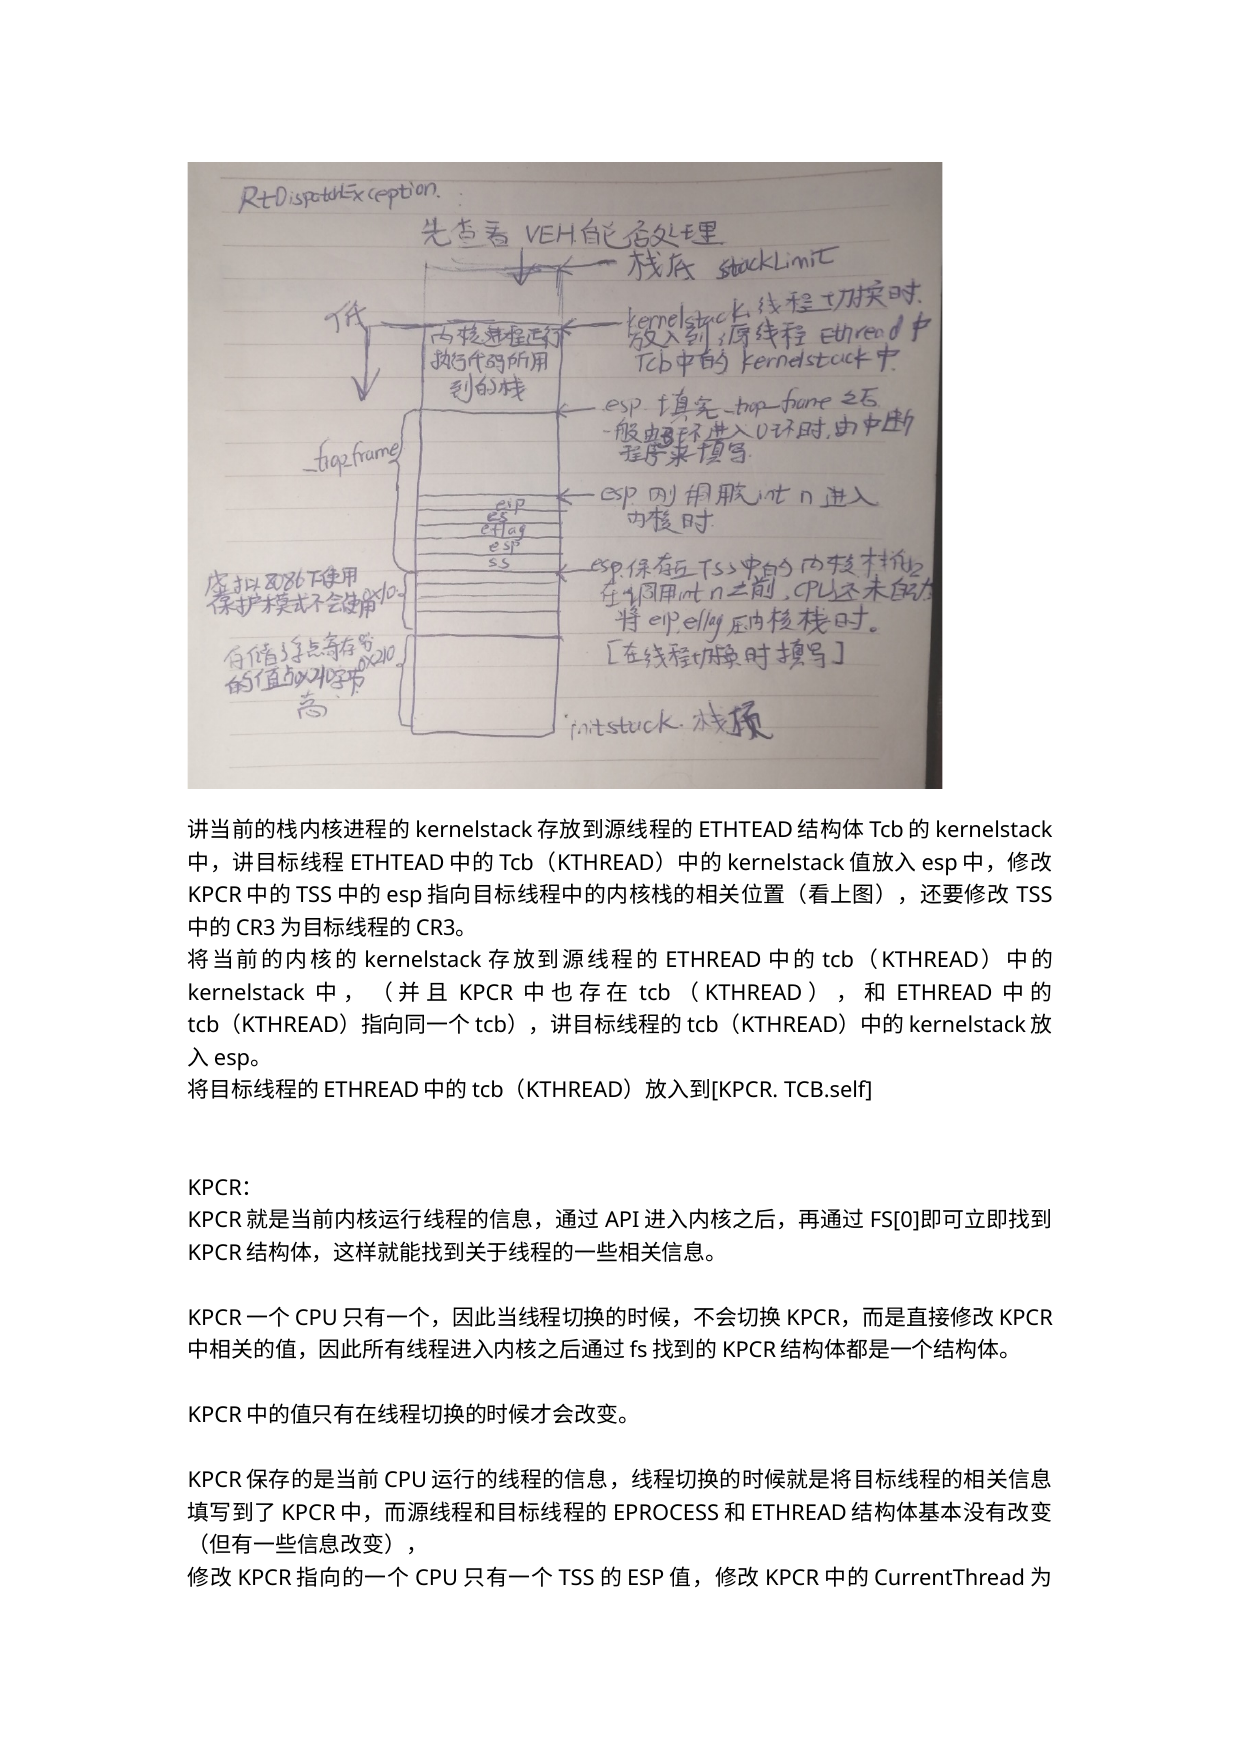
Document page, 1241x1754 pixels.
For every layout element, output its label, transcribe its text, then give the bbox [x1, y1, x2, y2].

text 讲当前的栈内核进程的kernelstack存放到源线程的ETHTEAD结构体Tcb的kernelstack中，讲目标线程ETHTEAD中的Tcb（KTHREAD）中的kernelstack值放入esp中，修改KPCR中的TSS中的esp指向目标线程中的内核栈的相关位置（看上图），还要修改TSS中的CR3为目标线程的CR3。 将当前的内核的kernelstack存放到源线程的ETHREAD中的tcb（KTHREAD）中的kernelstack中，（并且KPCR中也存在tcb（KTHREAD），和ETHREAD中的tcb（KTHREAD）指向同一个tcb），讲目标线程的tcb（KTHREAD）中的kernelstack放入esp。 将目标线程的ETHREAD中的tcb（KTHREAD）放入到[KPCR. TCB.self] [187, 812, 1053, 1104]
picture [187, 162, 943, 789]
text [187, 1299, 1053, 1592]
text KPCR就是当前内核运行线程的信息，通过API进入内核之后，再通过FS[0]即可立即找到KPCR结构体，这样就能找到关于线程的一些相关信息。 [187, 1202, 1053, 1267]
text KPCR： [187, 1169, 1053, 1202]
